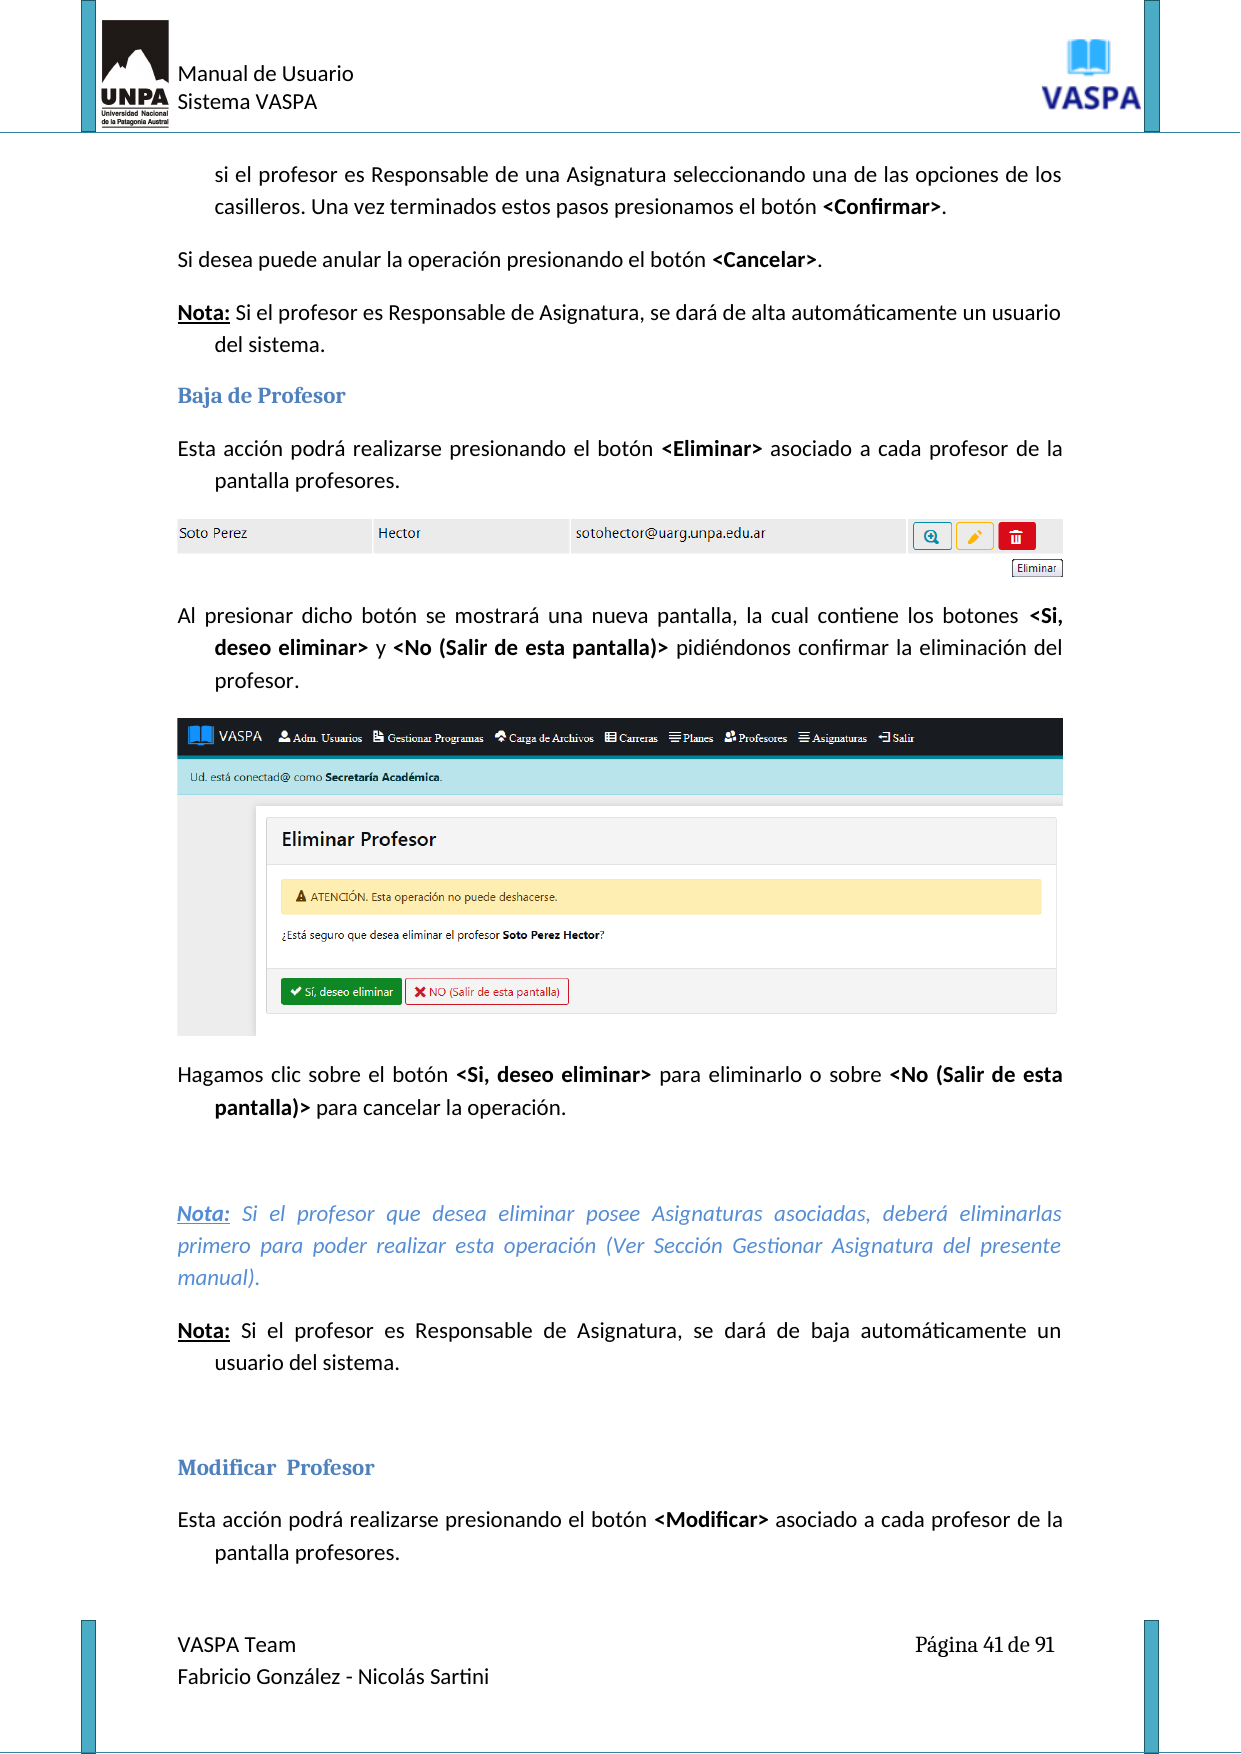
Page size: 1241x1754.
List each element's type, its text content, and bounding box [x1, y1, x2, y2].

text Hagamos clic sobre el botón <Si, deseo eliminar> para eliminarlo o sobre <No (Salir de esta pantalla)> para cancelar la operación. [177, 1061, 1063, 1121]
picture [177, 718, 1063, 1036]
text Nota: Si el profesor es Responsable de Asignatura, se dará de baja automáticamente un usuario del sistema. [177, 1316, 1063, 1376]
picture [100, 18, 170, 129]
picture [177, 519, 1063, 577]
text Baja de Profesor [177, 383, 1063, 410]
text Si desea puede anular la operación presionando el botón <Cancelar>. [177, 245, 1063, 273]
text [177, 160, 1063, 220]
text Modificar Profesor [177, 1454, 1063, 1481]
text Al presionar dicho botón se mostrará una nueva pantalla, la cual contiene los botones <Si, deseo eliminar> y <No (Salir de esta pantalla)> pidiéndonos confirmar la eliminación del profesor. [177, 601, 1063, 694]
text Esta acción podrá realizarse presionando el botón <Eliminar> asociado a cada profesor de la pantalla profesores. [177, 434, 1063, 494]
text Nota: Si el profesor es Responsable de Asignatura, se dará de alta automáticamente un usuario del sistema. [177, 298, 1063, 358]
text Esta acción podrá realizarse presionando el botón <Modificar> asociado a cada profesor de la pantalla profesores. [177, 1506, 1063, 1566]
text Nota: Si el profesor que desea eliminar posee Asignaturas asociadas, deberá eliminarlas primero para poder realizar esta operación (Ver Sección Gestionar Asignatura del presente manual). [177, 1199, 1063, 1291]
picture [1036, 19, 1146, 129]
